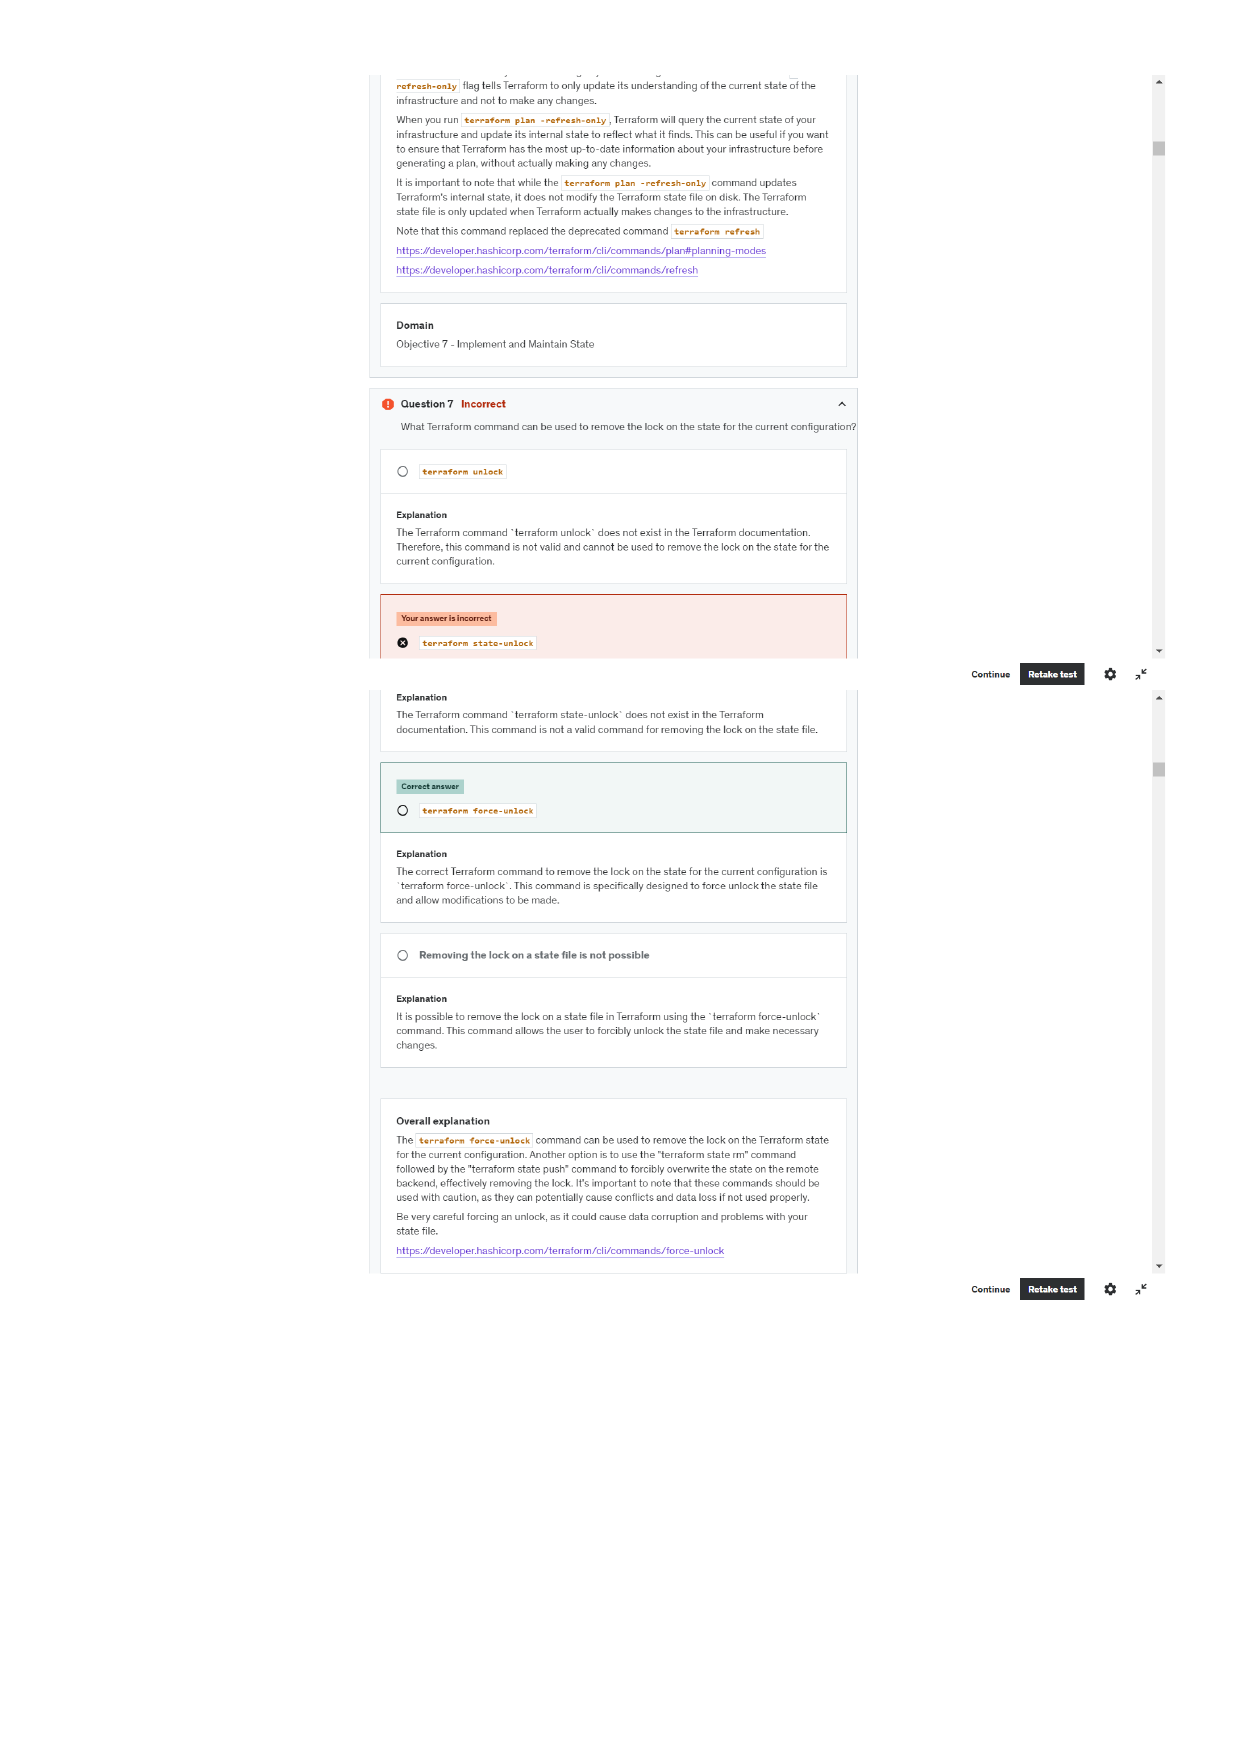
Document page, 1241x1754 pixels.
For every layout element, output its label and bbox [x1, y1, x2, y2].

picture [75, 690, 1166, 1304]
picture [75, 75, 1166, 689]
